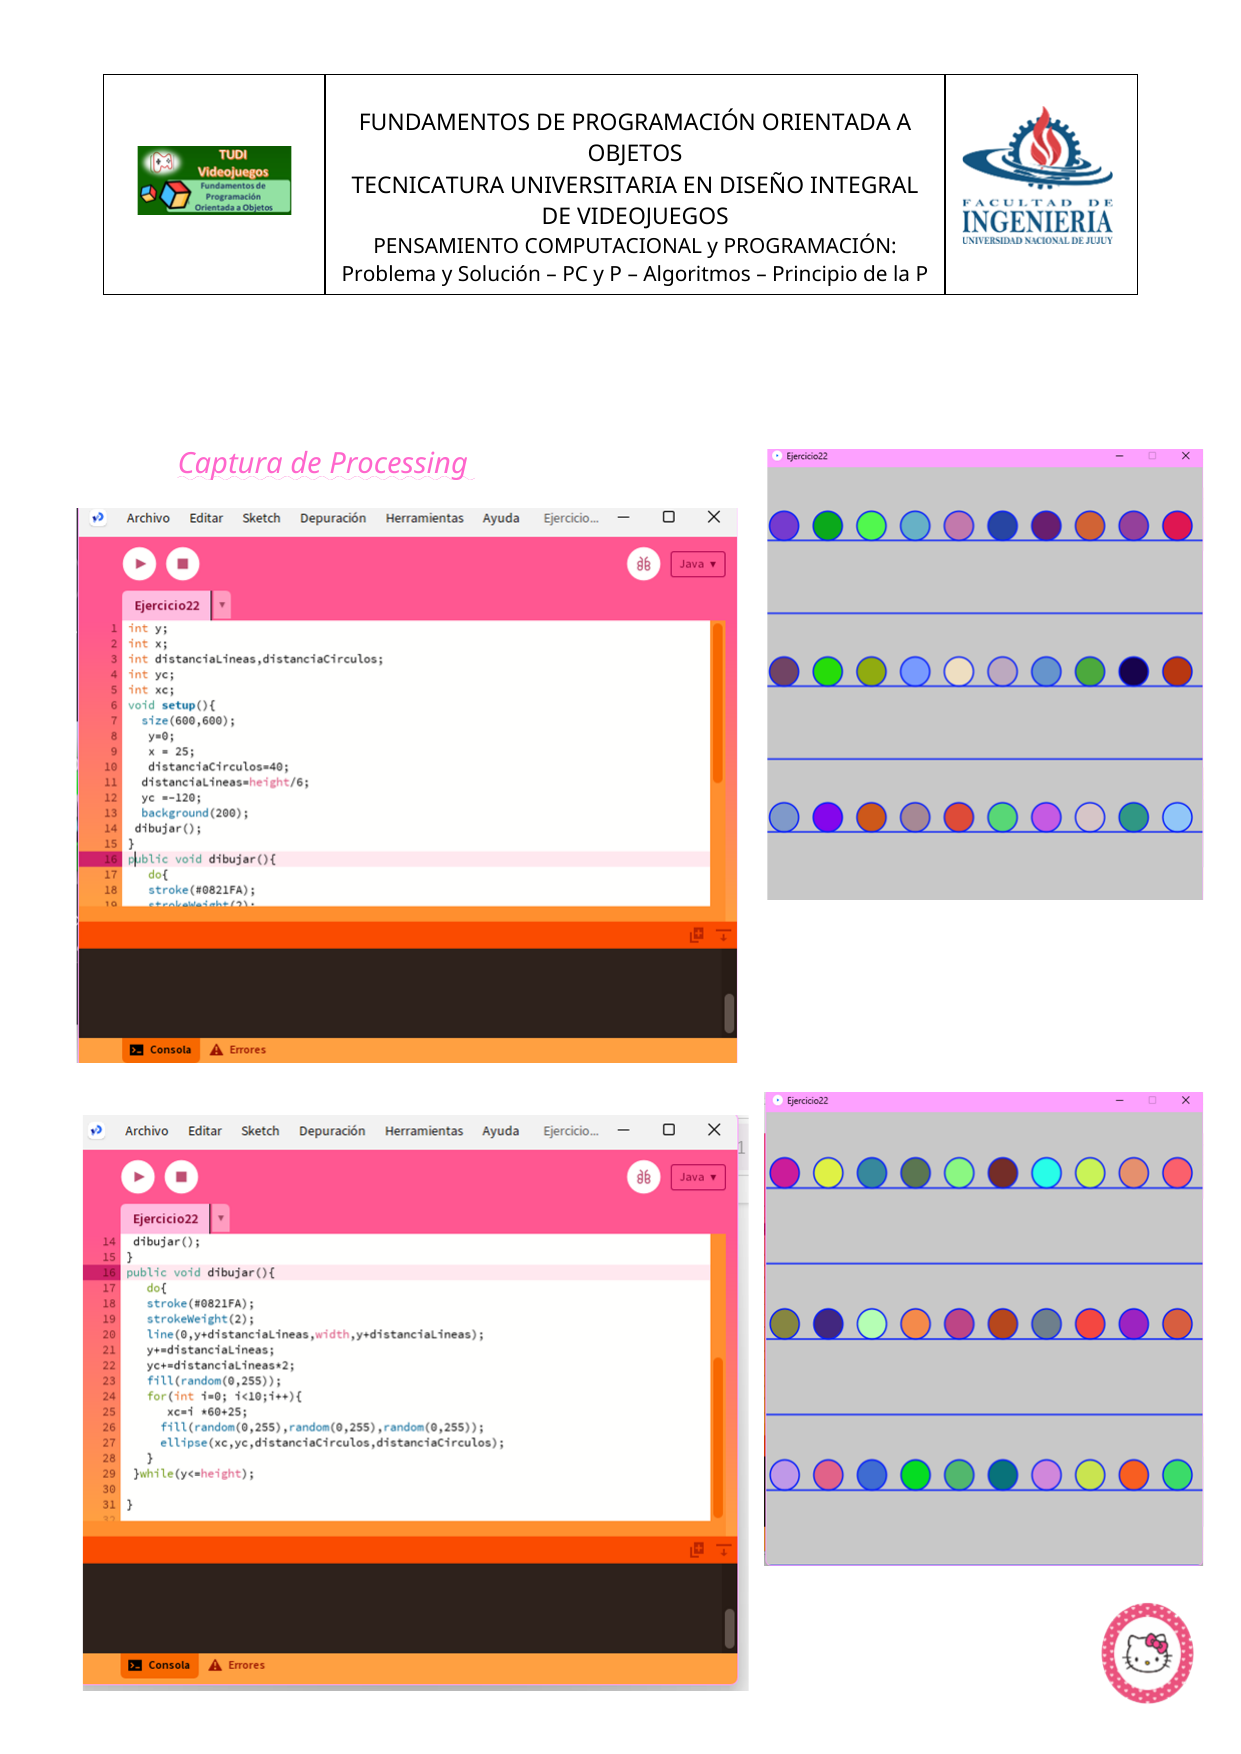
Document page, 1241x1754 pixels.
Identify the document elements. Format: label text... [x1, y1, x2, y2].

picture [767, 449, 1204, 900]
picture [76, 508, 738, 1063]
picture [764, 1092, 1204, 1566]
text Captura de Processing [177, 442, 1063, 482]
picture [962, 106, 1113, 244]
picture [82, 1115, 749, 1691]
picture [137, 146, 292, 215]
picture [1096, 1598, 1199, 1716]
